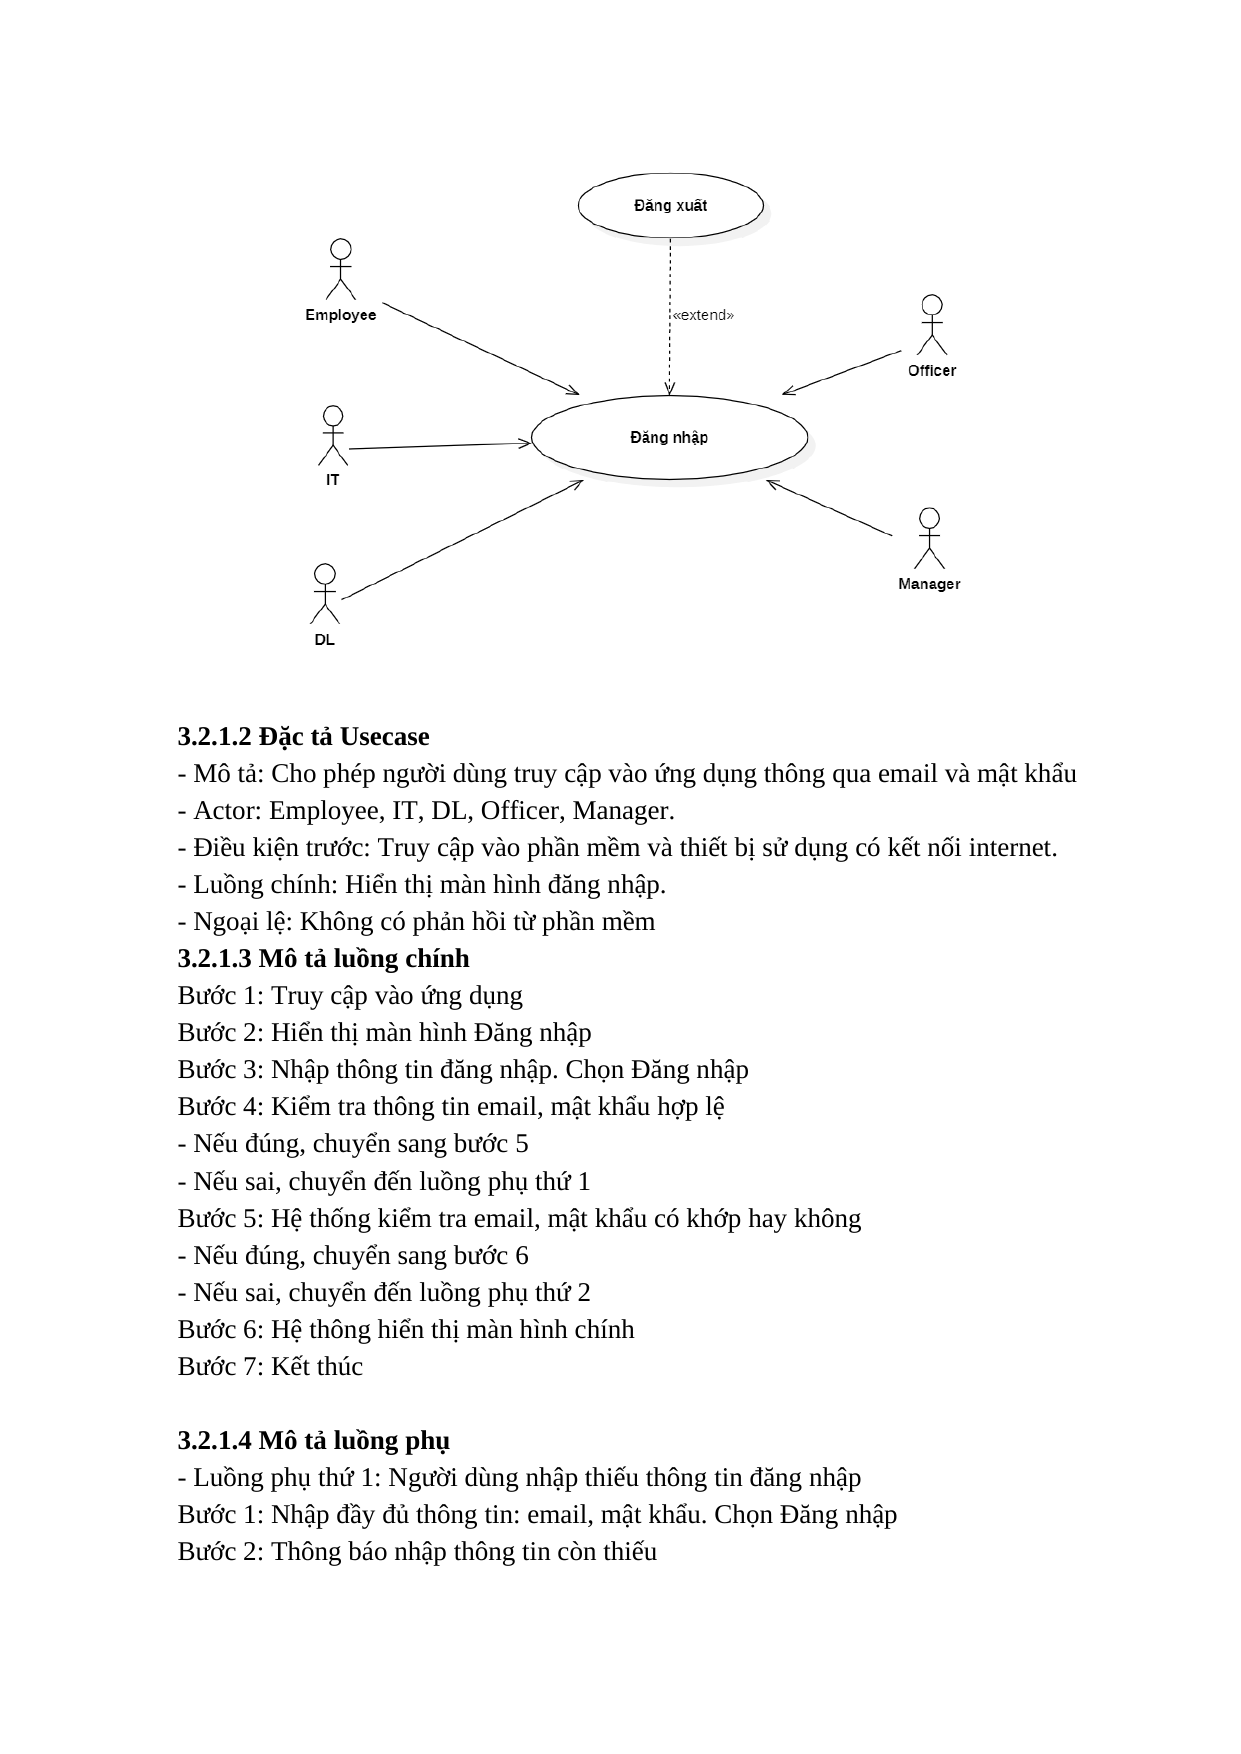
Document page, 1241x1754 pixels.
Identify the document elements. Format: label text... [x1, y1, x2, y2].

text Bước 6: Hệ thông hiển thị màn hình chính [177, 1312, 1122, 1345]
text - Nếu sai, chuyển đến luồng phụ thứ 1 [177, 1164, 1122, 1197]
text - Mô tả: Cho phép người dùng truy cập vào ứng dụng thông qua email và mật khẩu [177, 756, 1122, 789]
text Bước 3: Nhập thông tin đăng nhập. Chọn Đăng nhập [177, 1053, 1122, 1085]
text - Nếu sai, chuyển đến luồng phụ thứ 2 [177, 1275, 1122, 1308]
text Bước 1: Truy cập vào ứng dụng [177, 979, 1122, 1011]
text - Luồng chính: Hiển thị màn hình đăng nhập. [177, 867, 1122, 900]
text Bước 4: Kiểm tra thông tin email, mật khẩu hợp lệ [177, 1090, 1122, 1122]
text Bước 7: Kết thúc [177, 1349, 1122, 1382]
text Bước 5: Hệ thống kiểm tra email, mật khẩu có khớp hay không [177, 1201, 1122, 1234]
text - Ngoại lệ: Không có phản hồi từ phần mềm [177, 904, 1122, 937]
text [177, 1498, 1122, 1530]
text Bước 2: Thông báo nhập thông tin còn thiếu [177, 1535, 1122, 1567]
text - Nếu đúng, chuyển sang bước 5 [177, 1127, 1122, 1159]
text Bước 2: Hiển thị màn hình Đăng nhập [177, 1016, 1122, 1048]
text - Actor: Employee, IT, DL, Officer, Manager. [177, 793, 1122, 826]
text - Điều kiện trước: Truy cập vào phần mềm và thiết bị sử dụng có kết nối internet. [177, 830, 1122, 863]
text 3.2.1.3 Mô tả luồng chính [177, 942, 1122, 974]
text 3.2.1.2 Đặc tả Usecase [177, 719, 1122, 752]
text - Luồng phụ thứ 1: Người dùng nhập thiếu thông tin đăng nhập [177, 1461, 1122, 1493]
text - Nếu đúng, chuyển sang bước 6 [177, 1238, 1122, 1271]
text 3.2.1.4 Mô tả luồng phụ [177, 1424, 1122, 1456]
picture [288, 162, 1011, 700]
